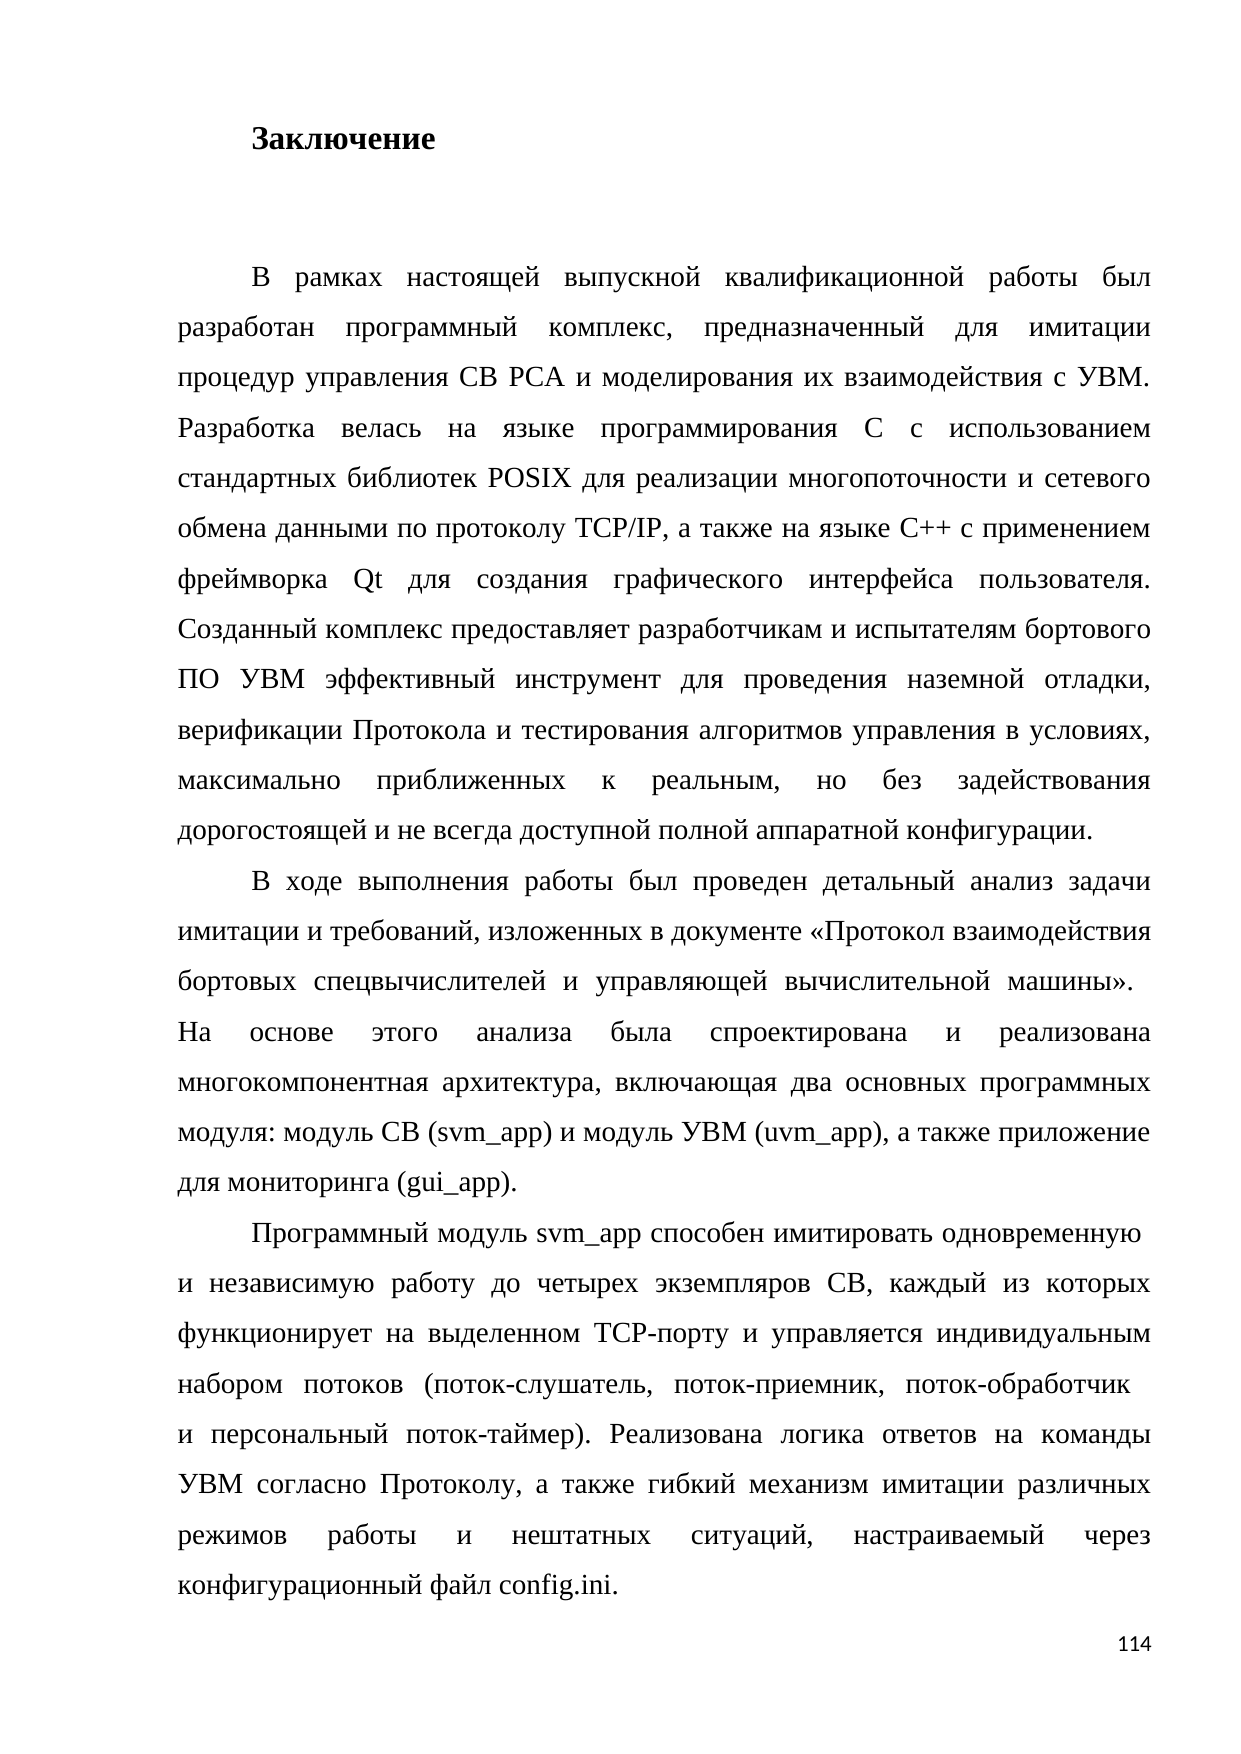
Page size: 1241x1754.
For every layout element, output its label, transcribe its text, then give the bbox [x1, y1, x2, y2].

text Заключение [177, 118, 1152, 156]
text В ходе выполнения работы был проведен детальный анализ задачи имитации и требований, изложенных в документе «Протокол взаимодействия бортовых спецвычислителей и управляющей вычислительной машины». На основе этого анализа была спроектирована и реализована многокомпонентная архитектура, включающая два основных программных модуля: модуль СВ (svm_app) и модуль УВМ (uvm_app), а также приложение для мониторинга (gui_app). [177, 863, 1152, 1198]
text Программный модуль svm_app способен имитировать одновременную и независимую работу до четырех экземпляров СВ, каждый из которых функционирует на выделенном TCP-порту и управляется индивидуальным набором потоков (поток-слушатель, поток-приемник, поток-обработчик и персональный поток-таймер). Реализована логика ответов на команды УВМ согласно Протоколу, а также гибкий механизм имитации различных режимов работы и нештатных ситуаций, настраиваемый через конфигурационный файл config.ini. [177, 1215, 1152, 1601]
text В рамках настоящей выпускной квалификационной работы был разработан программный комплекс, предназначенный для имитации процедур управления СВ РСА и моделирования их взаимодействия с УВМ. Разработка велась на языке программирования C с использованием стандартных библиотек POSIX для реализации многопоточности и сетевого обмена данными по протоколу TCP/IP, а также на языке C++ с применением фреймворка Qt для создания графического интерфейса пользователя. Созданный комплекс предоставляет разработчикам и испытателям бортового ПО УВМ эффективный инструмент для проведения наземной отладки, верификации Протокола и тестирования алгоритмов управления в условиях, максимально приближенных к реальным, но без задействования дорогостоящей и не всегда доступной полной аппаратной конфигурации. [177, 259, 1152, 846]
